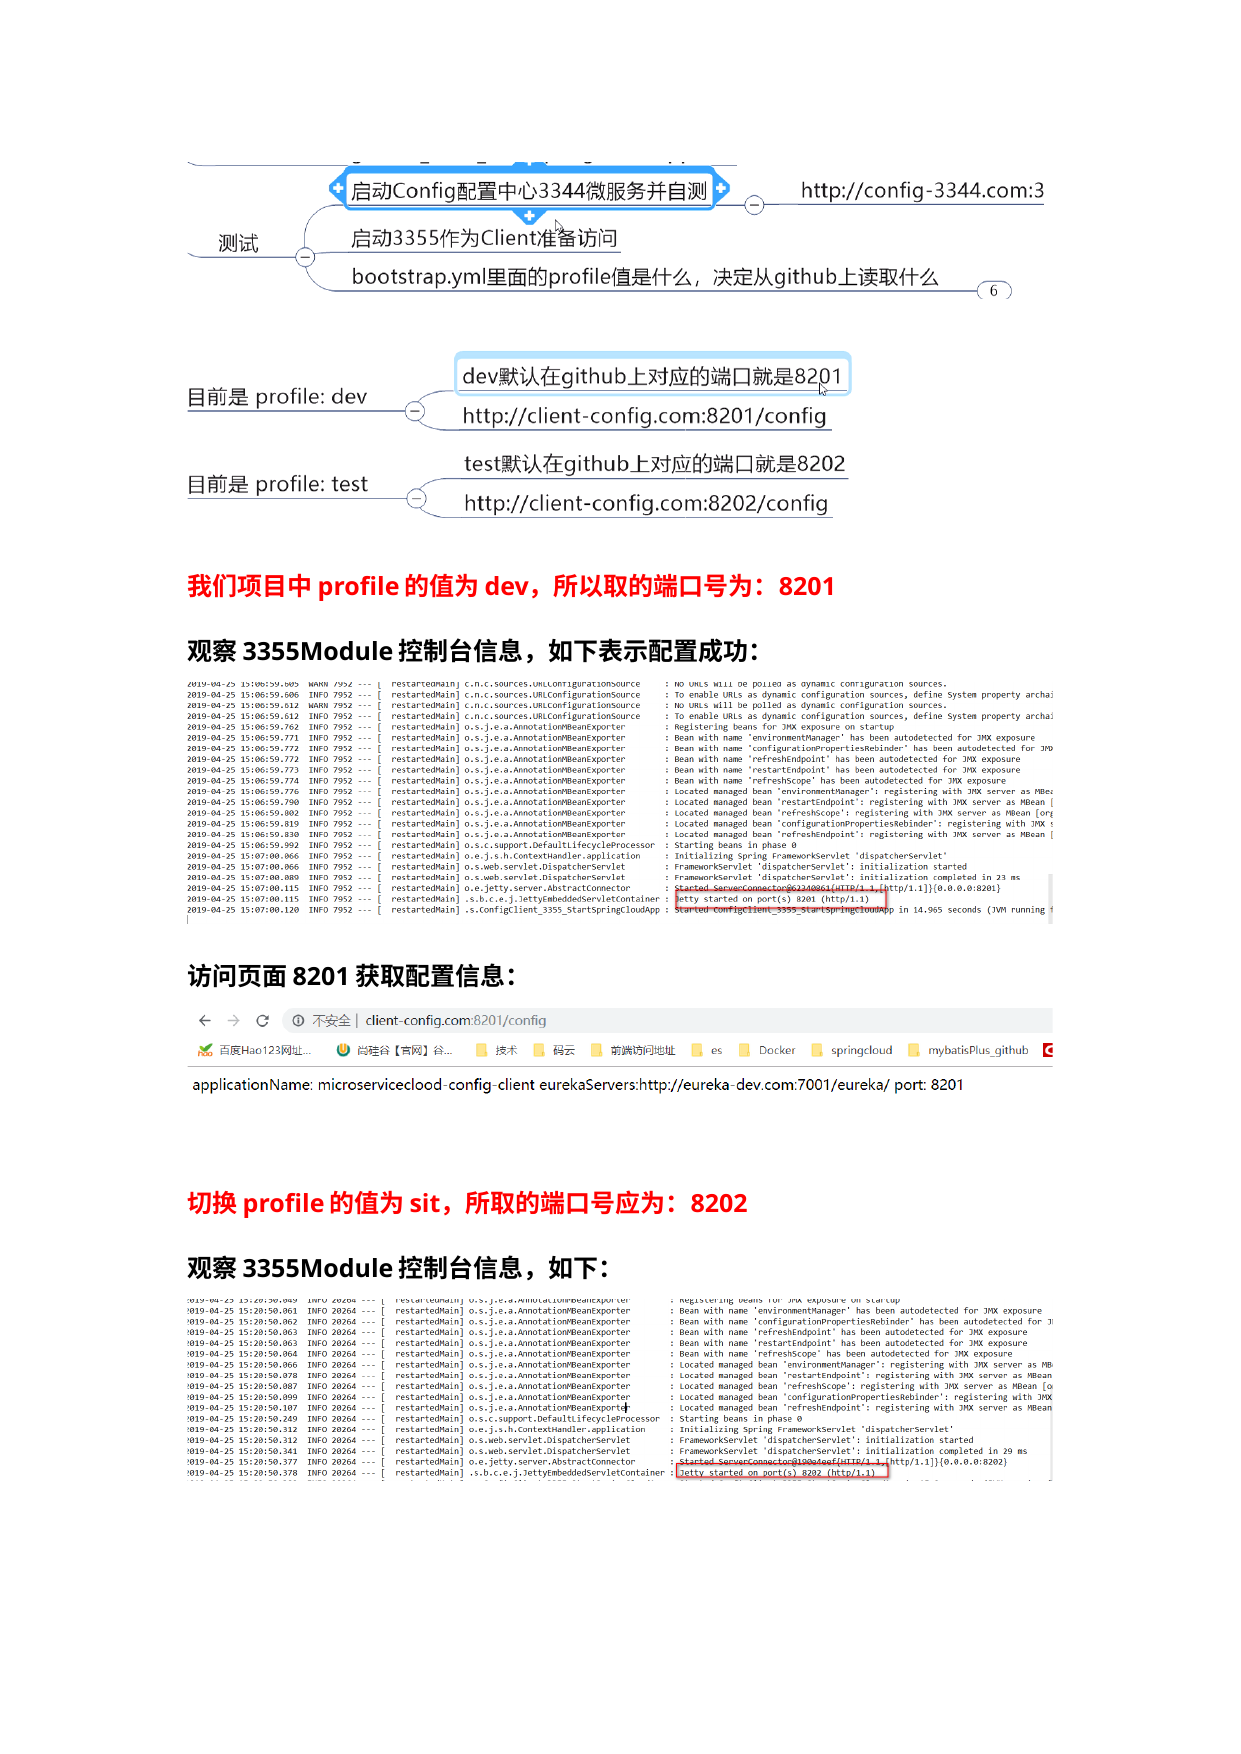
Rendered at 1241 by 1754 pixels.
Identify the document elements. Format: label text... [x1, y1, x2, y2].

text 我们项目中profile的值为dev，所以取的端口号为：8201 [187, 552, 1053, 617]
text 切换profile的值为sit，所取的端口号应为：8202 [187, 1169, 1053, 1234]
picture [187, 1299, 1053, 1481]
text 访问页面8201获取配置信息： [187, 942, 1053, 1007]
text 观察3355Module控制台信息，如下： [187, 1234, 1053, 1299]
picture [187, 682, 1053, 924]
picture [187, 324, 1053, 534]
picture [187, 1007, 1053, 1099]
picture [187, 162, 1053, 299]
text 观察3355Module控制台信息，如下表示配置成功： [187, 617, 1053, 682]
